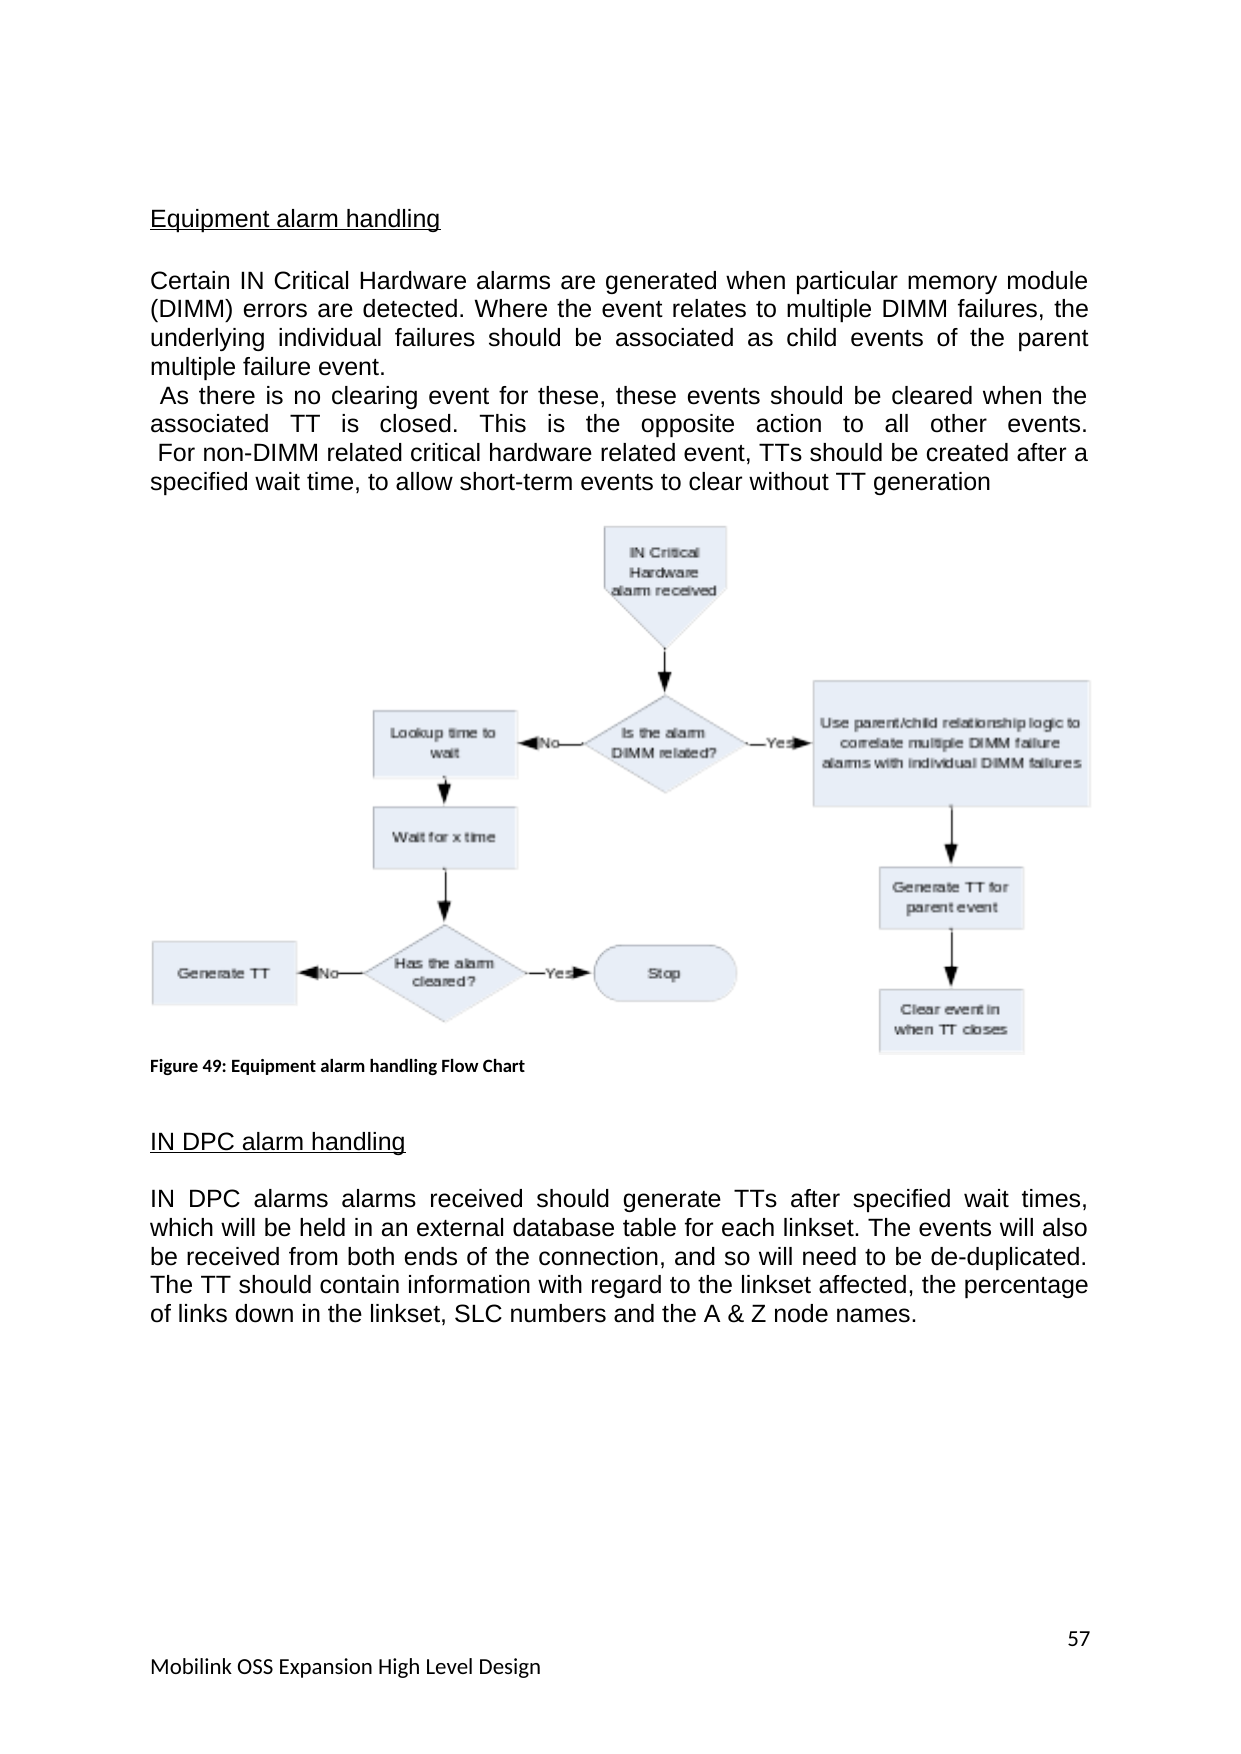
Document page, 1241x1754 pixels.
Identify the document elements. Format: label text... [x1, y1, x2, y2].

text Figure 49: Equipment alarm handling Flow Chart [150, 1054, 1090, 1077]
subtitle Equipment alarm handling [150, 204, 1090, 233]
text IN DPC alarm handling [150, 1127, 1090, 1156]
text IN DPC alarms alarms received should generate TTs after specified wait times, which will be held in an external database table for each linkset. The events will also be received from both ends of the connection, and so will need to be de-duplicated. The TT should contain information with regard to the linkset affected, the percentage of links down in the linkset, SLC numbers and the A & Z node names. [150, 1184, 1090, 1328]
text As there is no clearing event for these, these events should be cleared when the associated TT is closed. This is the opposite action to all other events. For non-DIMM related critical hardware related event, TTs should be created after a specified wait time, to allow short-term events to clear without TT generation [150, 381, 1090, 496]
text Certain IN Critical Hardware alarms are generated when particular memory module (DIMM) errors are detected. Where the event relates to multiple DIMM failures, the underlying individual failures should be associated as child events of the parent multiple failure event. [150, 266, 1090, 381]
